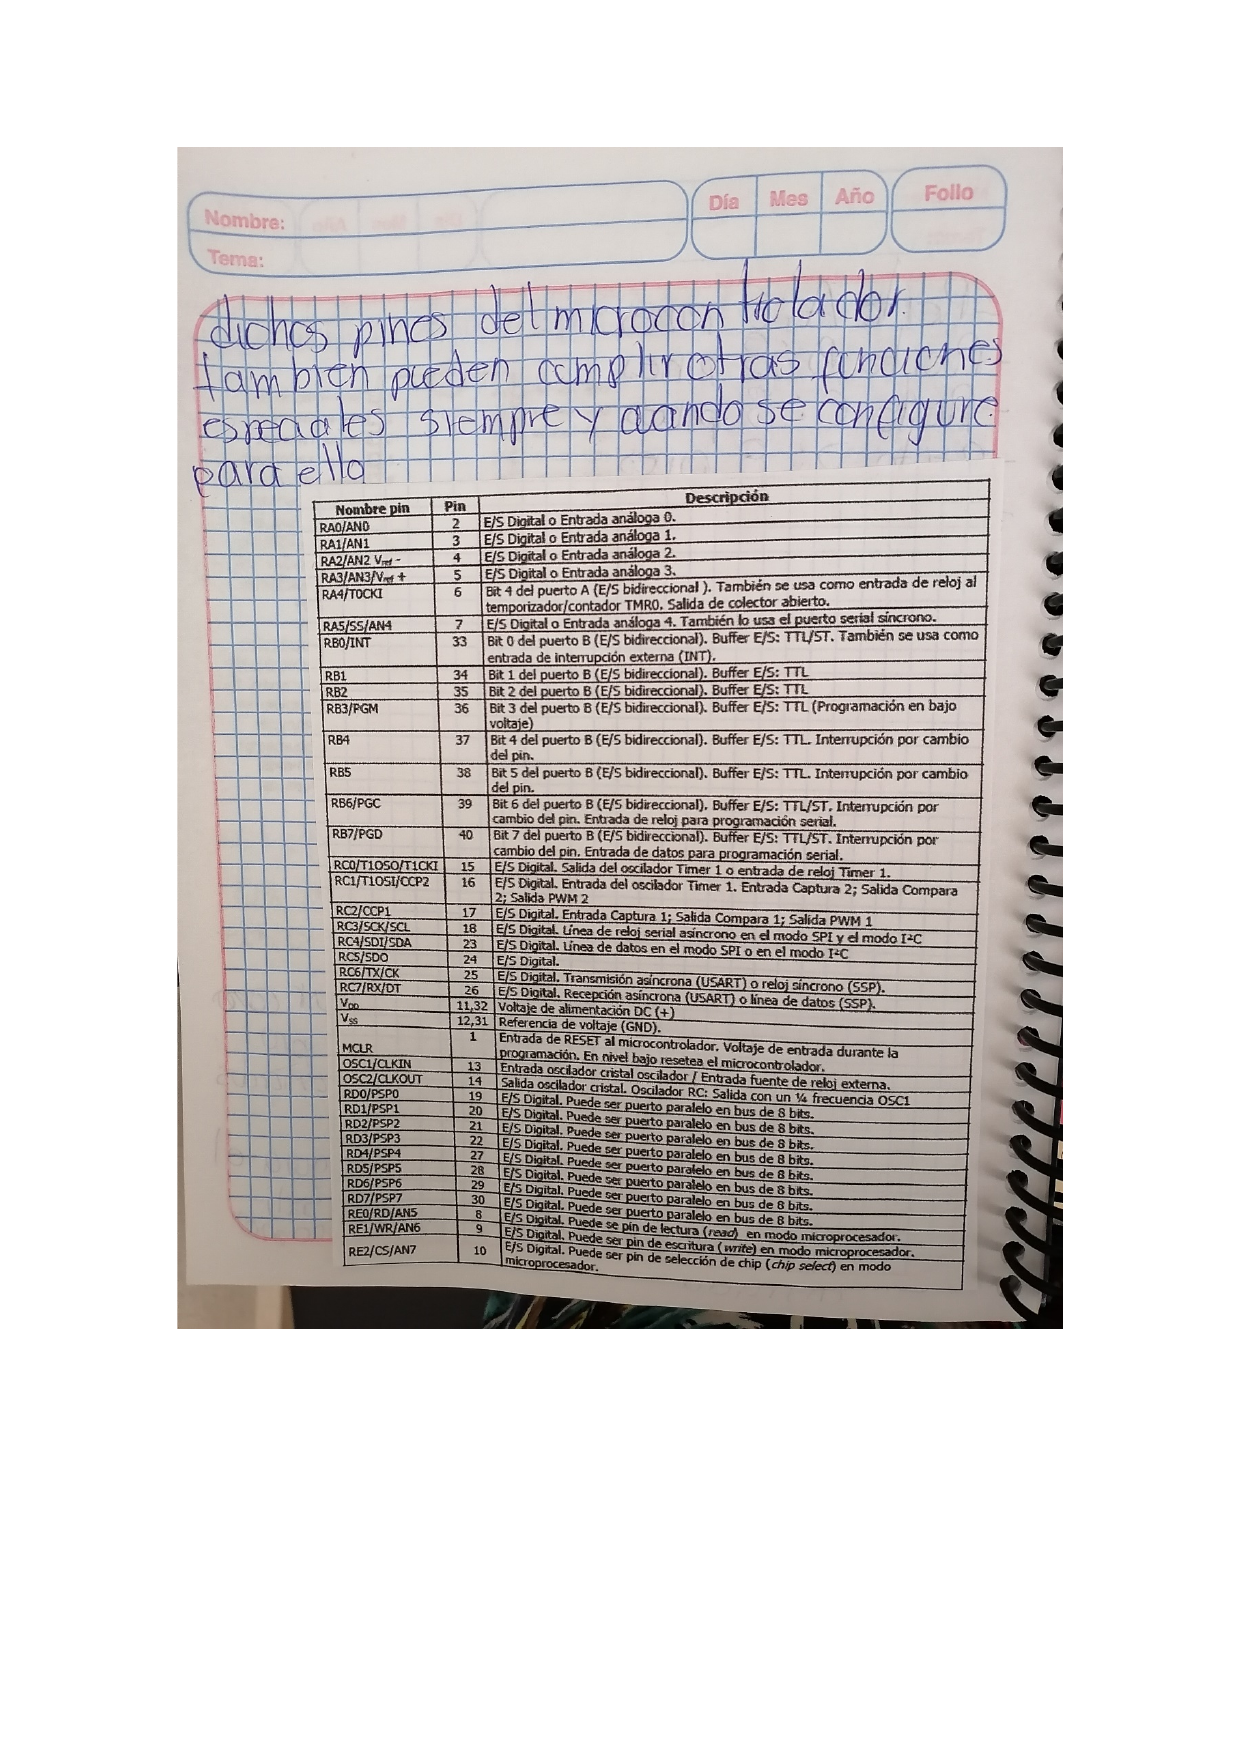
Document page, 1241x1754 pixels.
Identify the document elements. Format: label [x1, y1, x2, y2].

picture [177, 147, 1063, 1329]
